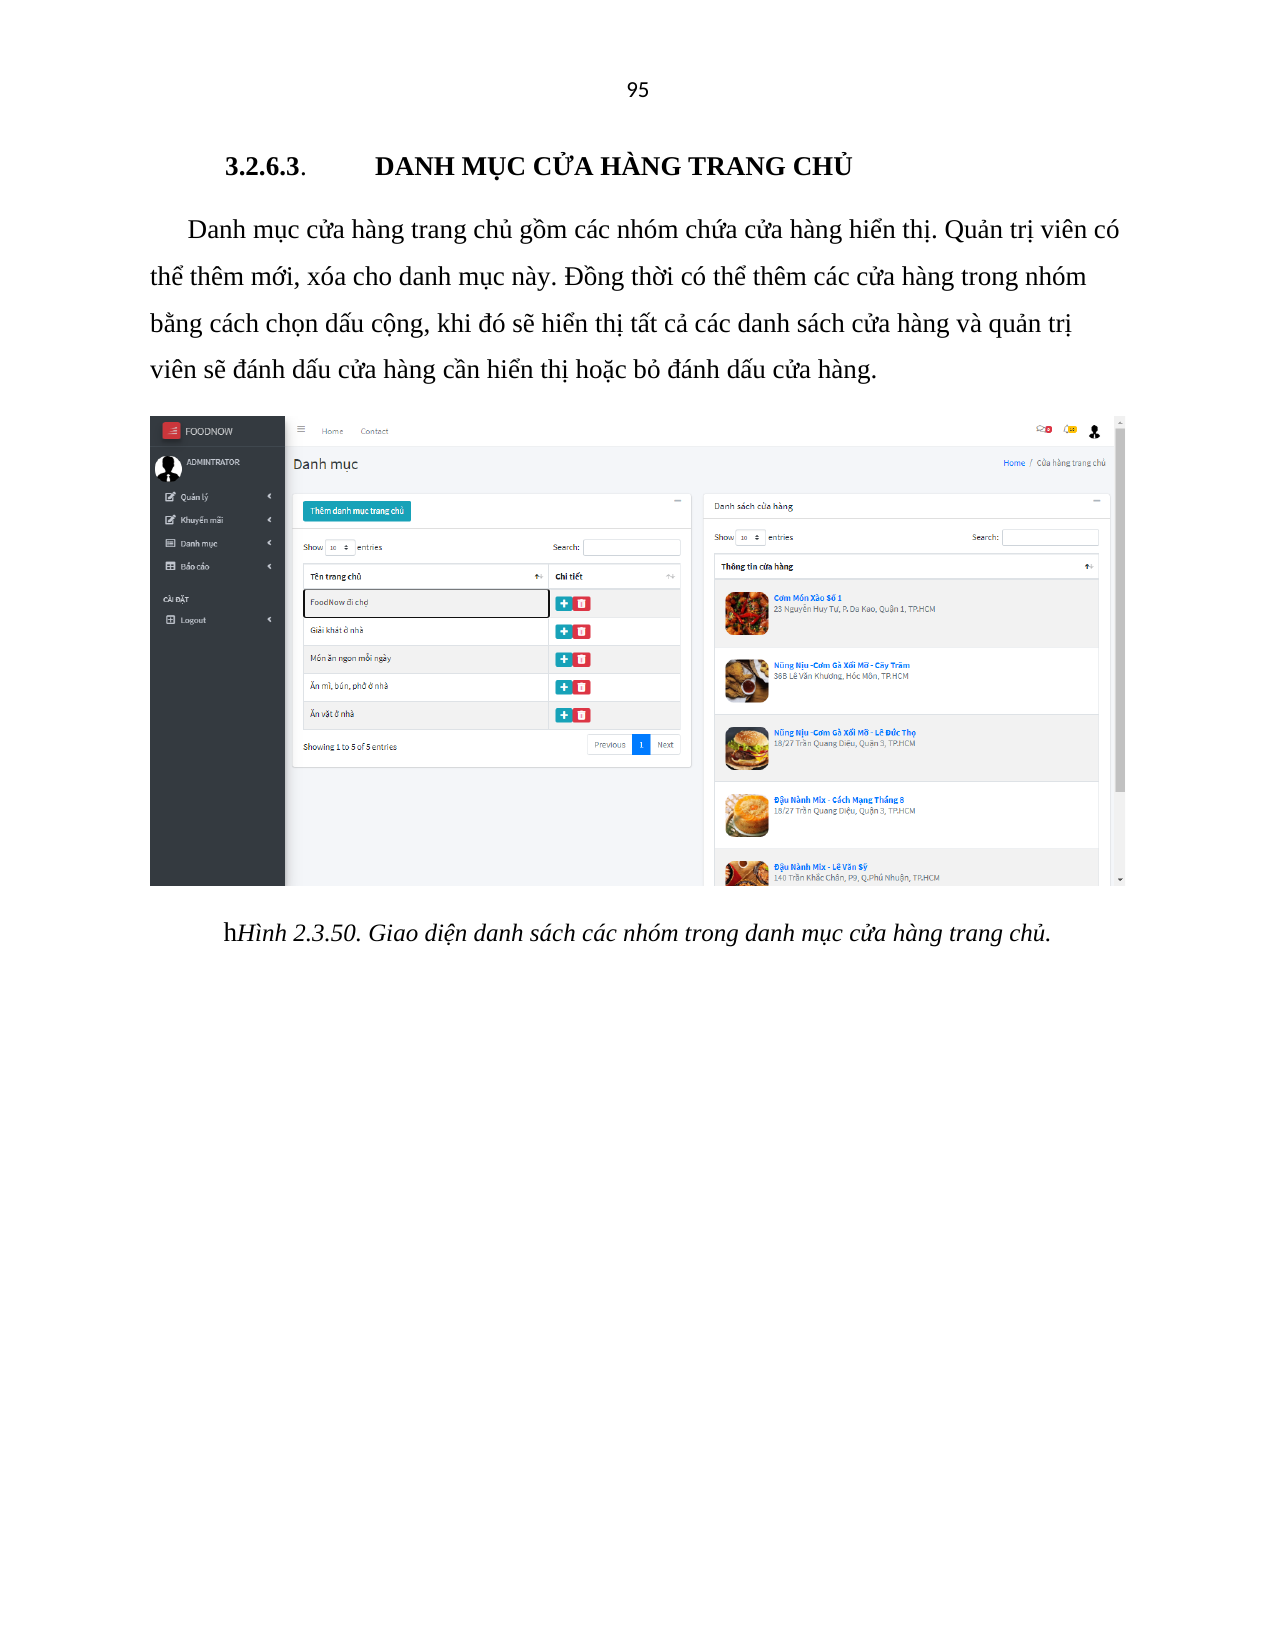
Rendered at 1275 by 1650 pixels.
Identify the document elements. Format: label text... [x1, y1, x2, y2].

list hHình 2.3.50. Giao diện danh sách các nhóm trong danh mục cửa hàng trang chủ. [150, 916, 1125, 947]
picture [150, 416, 1125, 886]
text Danh mục cửa hàng trang chủ gồm các nhóm chứa cửa hàng hiển thị. Quản trị viên có thể thêm mới, xóa cho danh mục này. Đồng thời có thể thêm các cửa hàng trong nhóm bằng cách chọn dấu cộng, khi đó sẽ hiển thị tất cả các danh sách cửa hàng và quản trị viên sẽ đánh dấu cửa hàng cần hiển thị hoặc bỏ đánh dấu cửa hàng. [150, 213, 1125, 384]
list . DANH MỤC CỬA HÀNG TRANG CHỦ [225, 150, 1125, 181]
